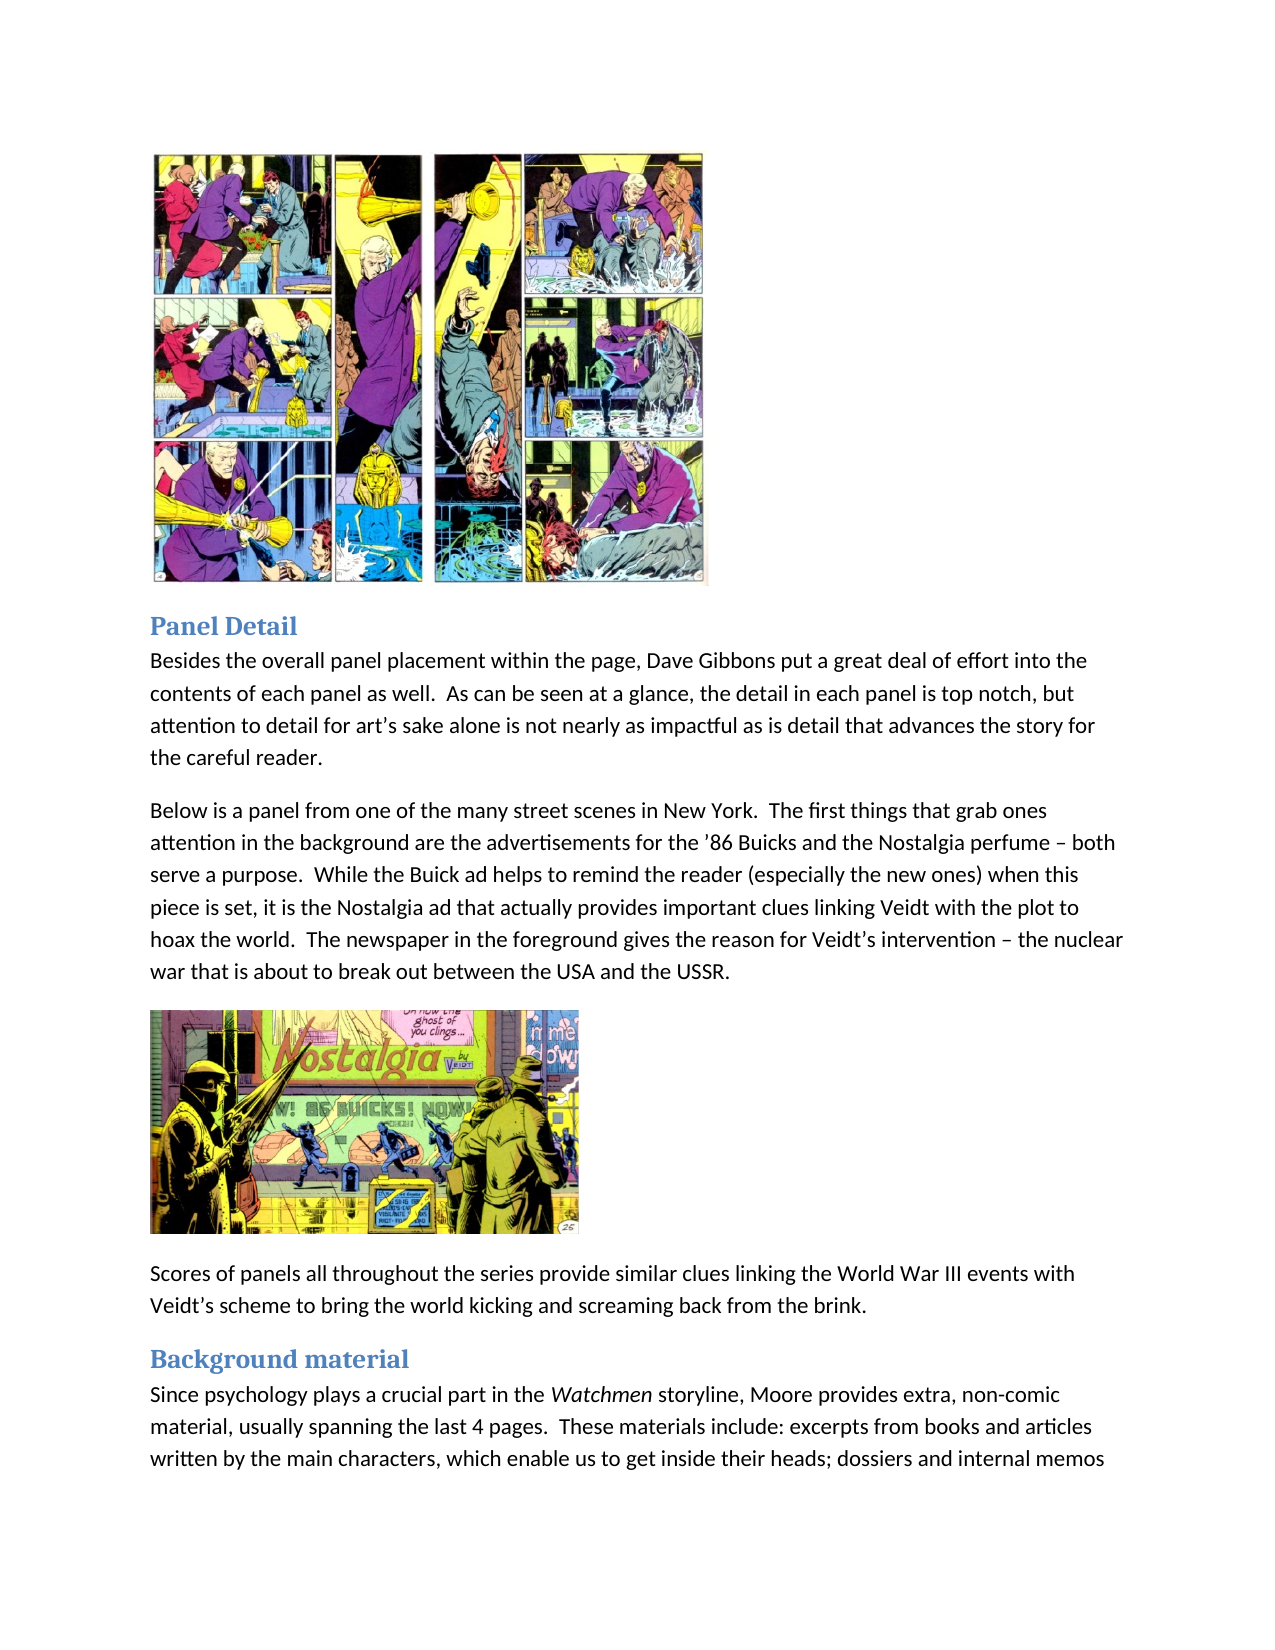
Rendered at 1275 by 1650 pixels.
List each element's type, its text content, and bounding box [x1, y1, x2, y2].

text Besides the overall panel placement within the page, Dave Gibbons put a great deal of effort into the contents of each panel as well. As can be seen at a glance, the detail in each panel is top notch, but attention to detail for art’s sake alone is not nearly as impactful as is detail that advances the story for the careful reader. [150, 647, 1125, 771]
picture [150, 1010, 579, 1234]
text Below is a panel from one of the many street scenes in New York. The first things that grab ones attention in the background are the advertisements for the ’86 Buicks and the Nostalgia perfume – both serve a purpose. While the Buick ad helps to remind the reader (especially the new ones) when this piece is set, it is the Nostalgia ad that actually provides important clues linking Veidt with the plot to hoax the world. The newspaper in the foreground gives the reason for Veidt’s intervention – the nuclear war that is about to break out between the USA and the USSR. [150, 796, 1125, 985]
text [150, 1380, 1125, 1472]
subtitle Panel Detail [150, 611, 1125, 642]
picture [150, 150, 709, 586]
text Scores of panels all throughout the series provide similar clues linking the World War III events with Veidt’s scheme to bring the world kicking and screaming back from the brink. [150, 1259, 1125, 1319]
subtitle Background material [150, 1344, 1125, 1375]
